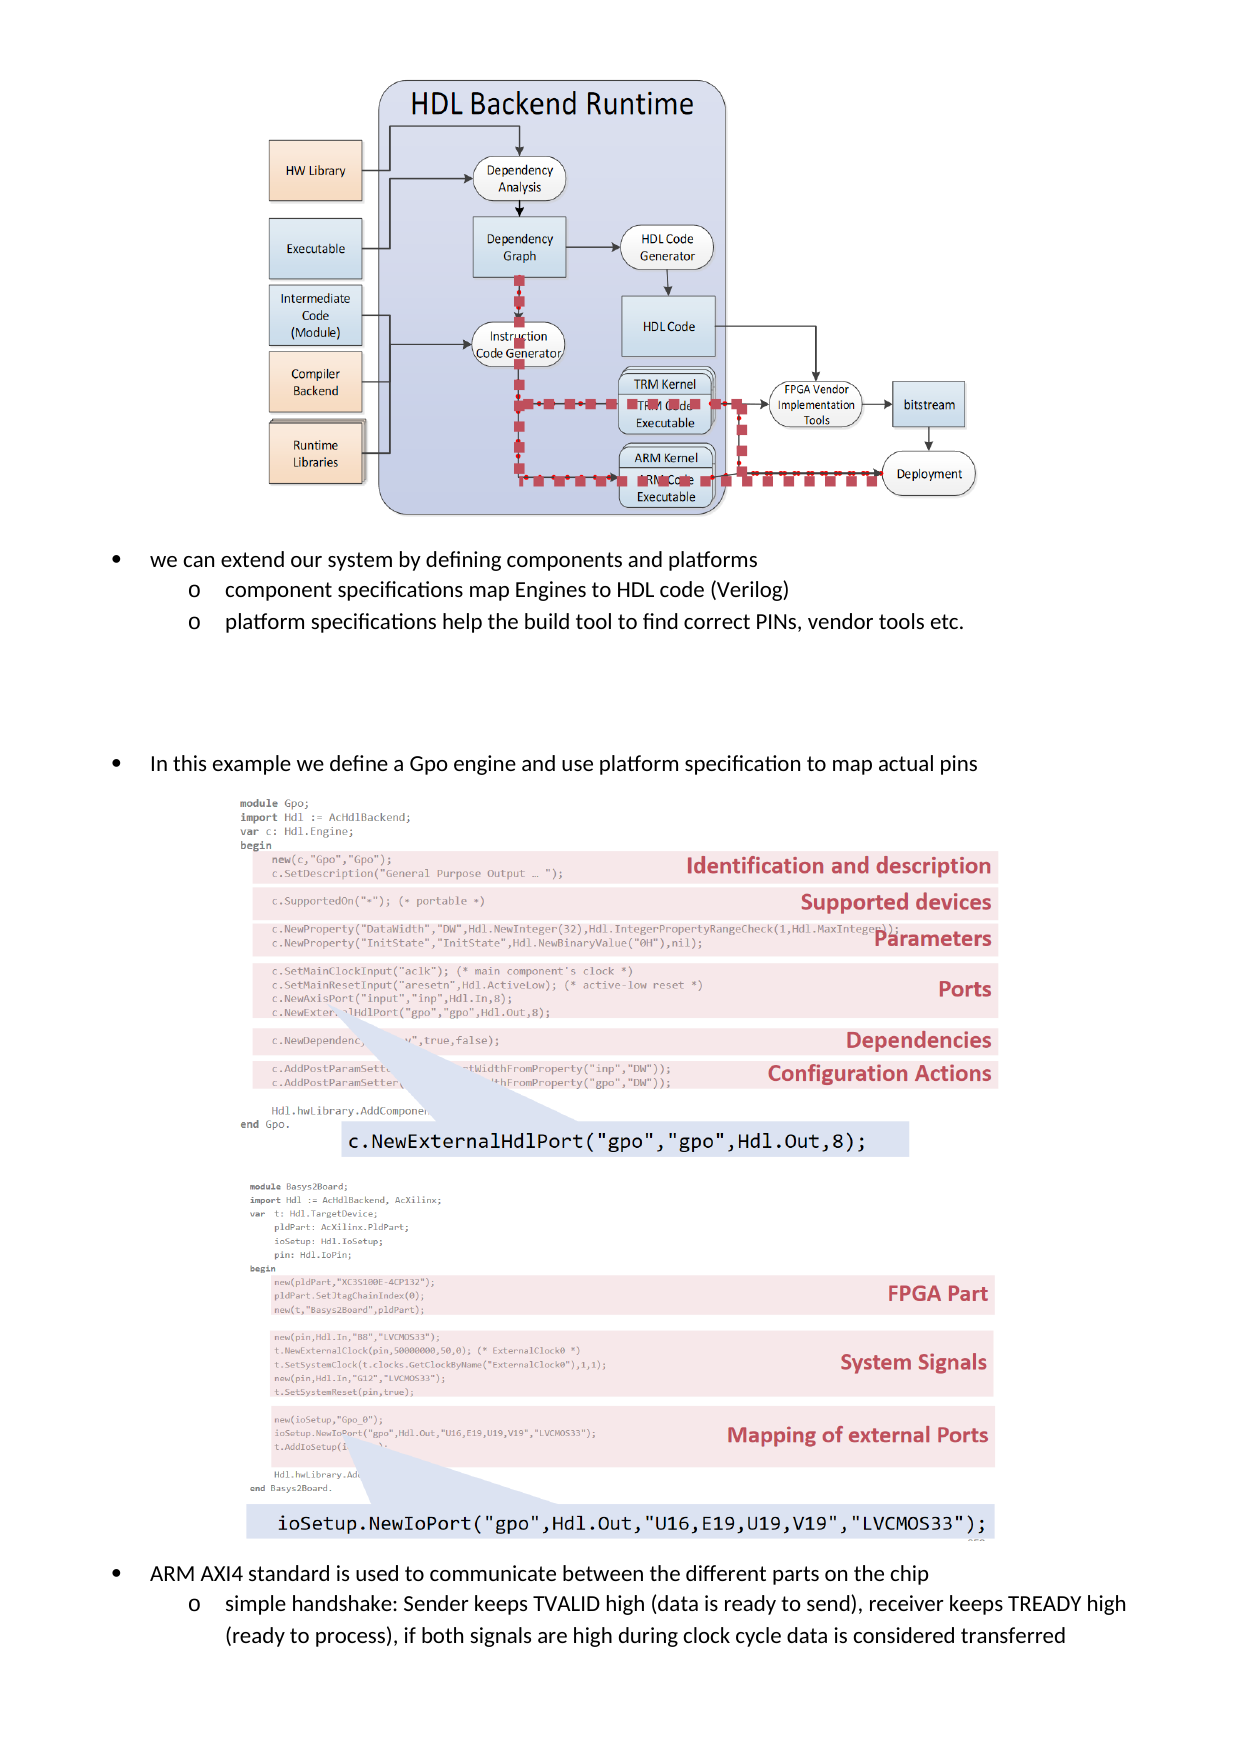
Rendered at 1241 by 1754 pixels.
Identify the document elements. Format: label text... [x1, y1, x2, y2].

picture [243, 1179, 997, 1541]
list platform specifications help the build tool to find correct PINs, vendor tools etc. [187, 607, 1165, 636]
picture [235, 795, 1006, 1161]
picture [262, 75, 978, 527]
list simple handshake: Sender keeps TVALID high (data is ready to send), receiver keeps TREADY high (ready to process), if both signals are high during clock cycle data is considered transferred [187, 1589, 1165, 1649]
list we can extend our system by defining components and platforms [112, 545, 1165, 573]
list In this example we define a Gpo engine and use platform specification to map actual pins [112, 749, 1165, 777]
list ARM AXI4 standard is used to communicate between the different parts on the chip [112, 1559, 1165, 1587]
list component specifications map Engines to HDL code (Verilog) [187, 576, 1165, 605]
